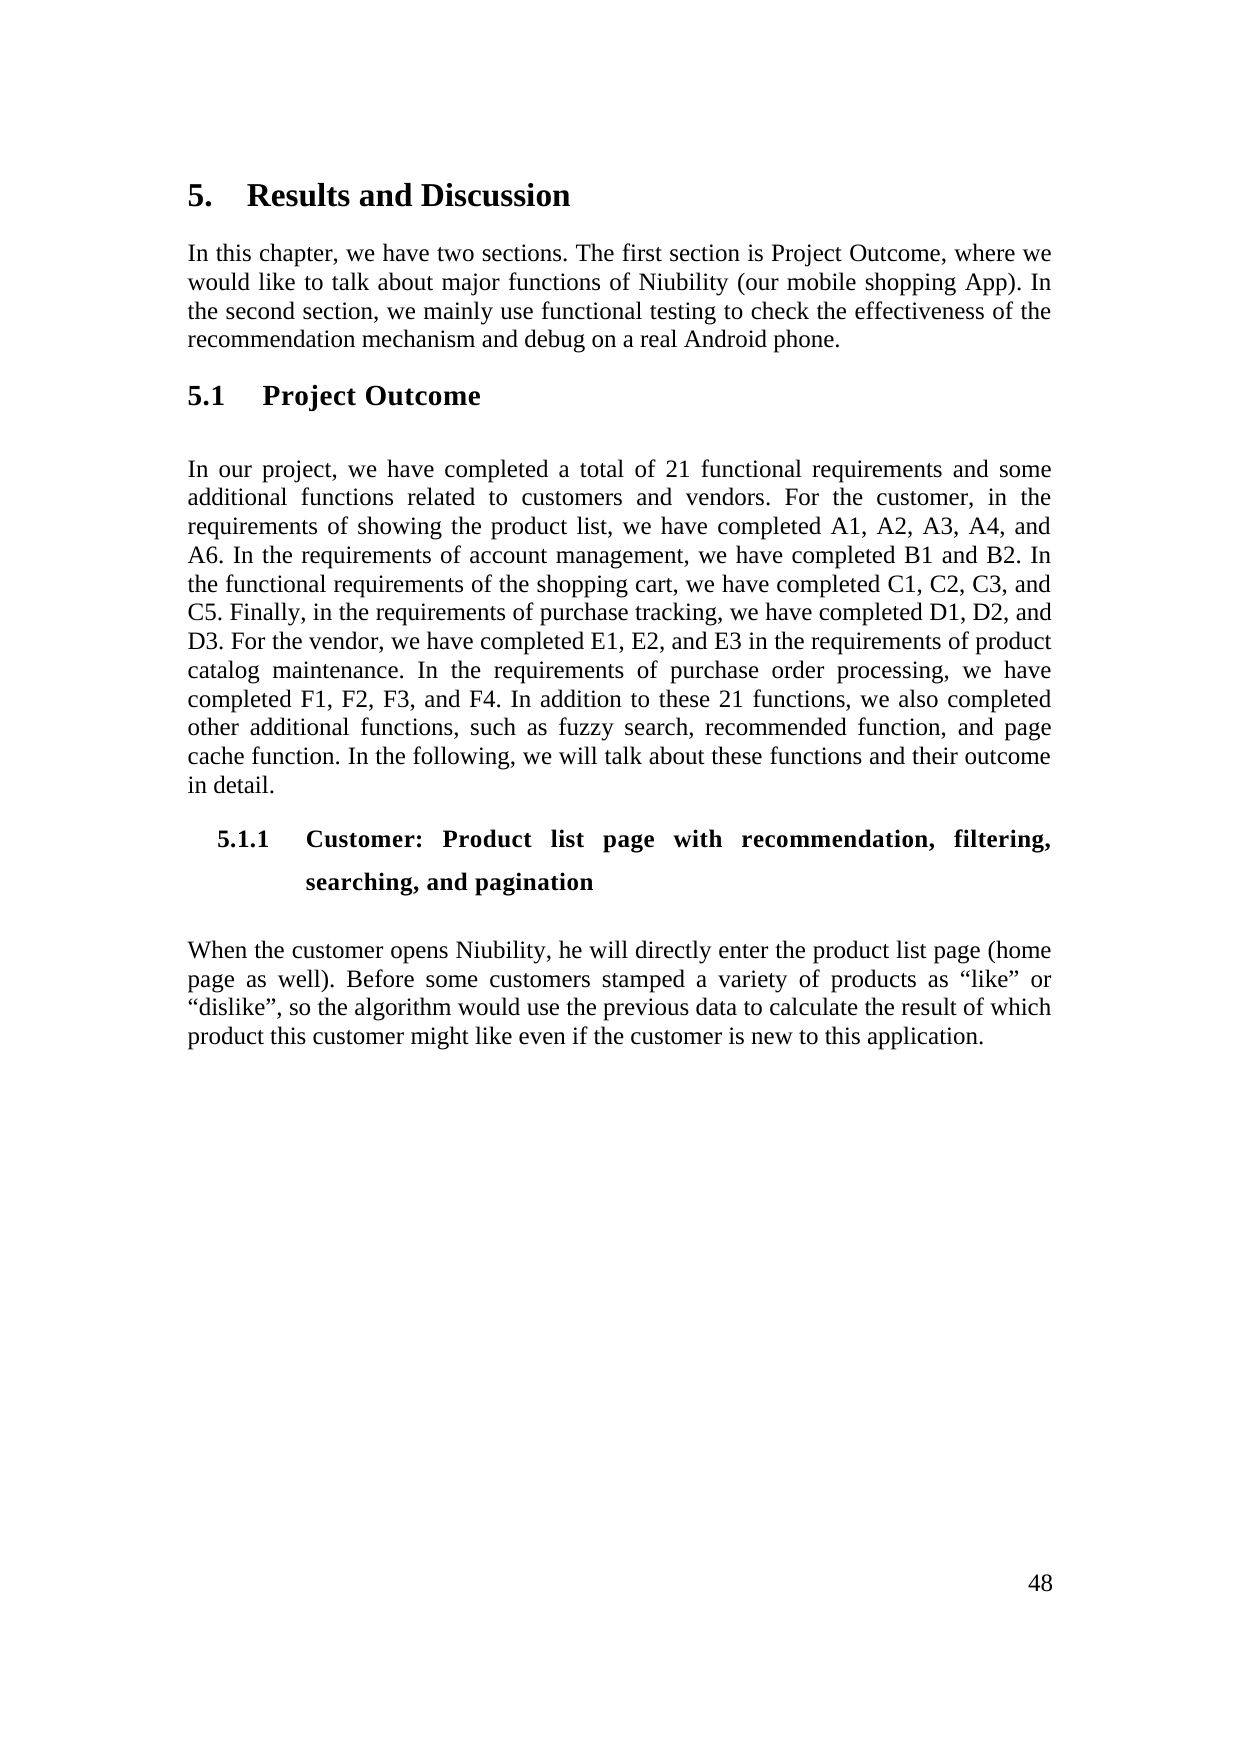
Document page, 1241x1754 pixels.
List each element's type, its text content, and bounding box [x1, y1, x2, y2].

text In this chapter, we have two sections. The first section is Project Outcome, where we would like to talk about major functions of Niubility (our mobile shopping App). In the second section, we mainly use functional testing to check the effectiveness of the recommendation mechanism and debug on a real Android phone. [187, 238, 1053, 353]
text When the customer opens Niubility, he will directly enter the product list page (home page as well). Before some customers stamped a variety of products as “like” or “dislike”, so the algorithm would use the previous data to calculate the result of which product this customer might like even if the customer is new to this application. [187, 935, 1053, 1050]
subtitle Results and Discussion [187, 175, 1053, 213]
text In our project, we have completed a total of 21 functional requirements and some additional functions related to customers and vendors. For the customer, in the requirements of showing the product list, we have completed A1, A2, A3, A4, and A6. In the requirements of account management, we have completed B1 and B2. In the functional requirements of the shopping cart, we have completed C1, C2, C3, and C5. Finally, in the requirements of purchase tracking, we have completed D1, D2, and D3. For the vendor, we have completed E1, E2, and E3 in the requirements of product catalog maintenance. In the requirements of purchase order processing, we have completed F1, F2, F3, and F4. In addition to these 21 functions, we also completed other additional functions, such as fuzzy search, recommended function, and page cache function. In the following, we will talk about these functions and their outcome in detail. [187, 454, 1053, 799]
subtitle Project Outcome [187, 378, 1053, 412]
subtitle Customer: Product list page with recommendation, filtering, searching, and pagination [217, 824, 1053, 896]
